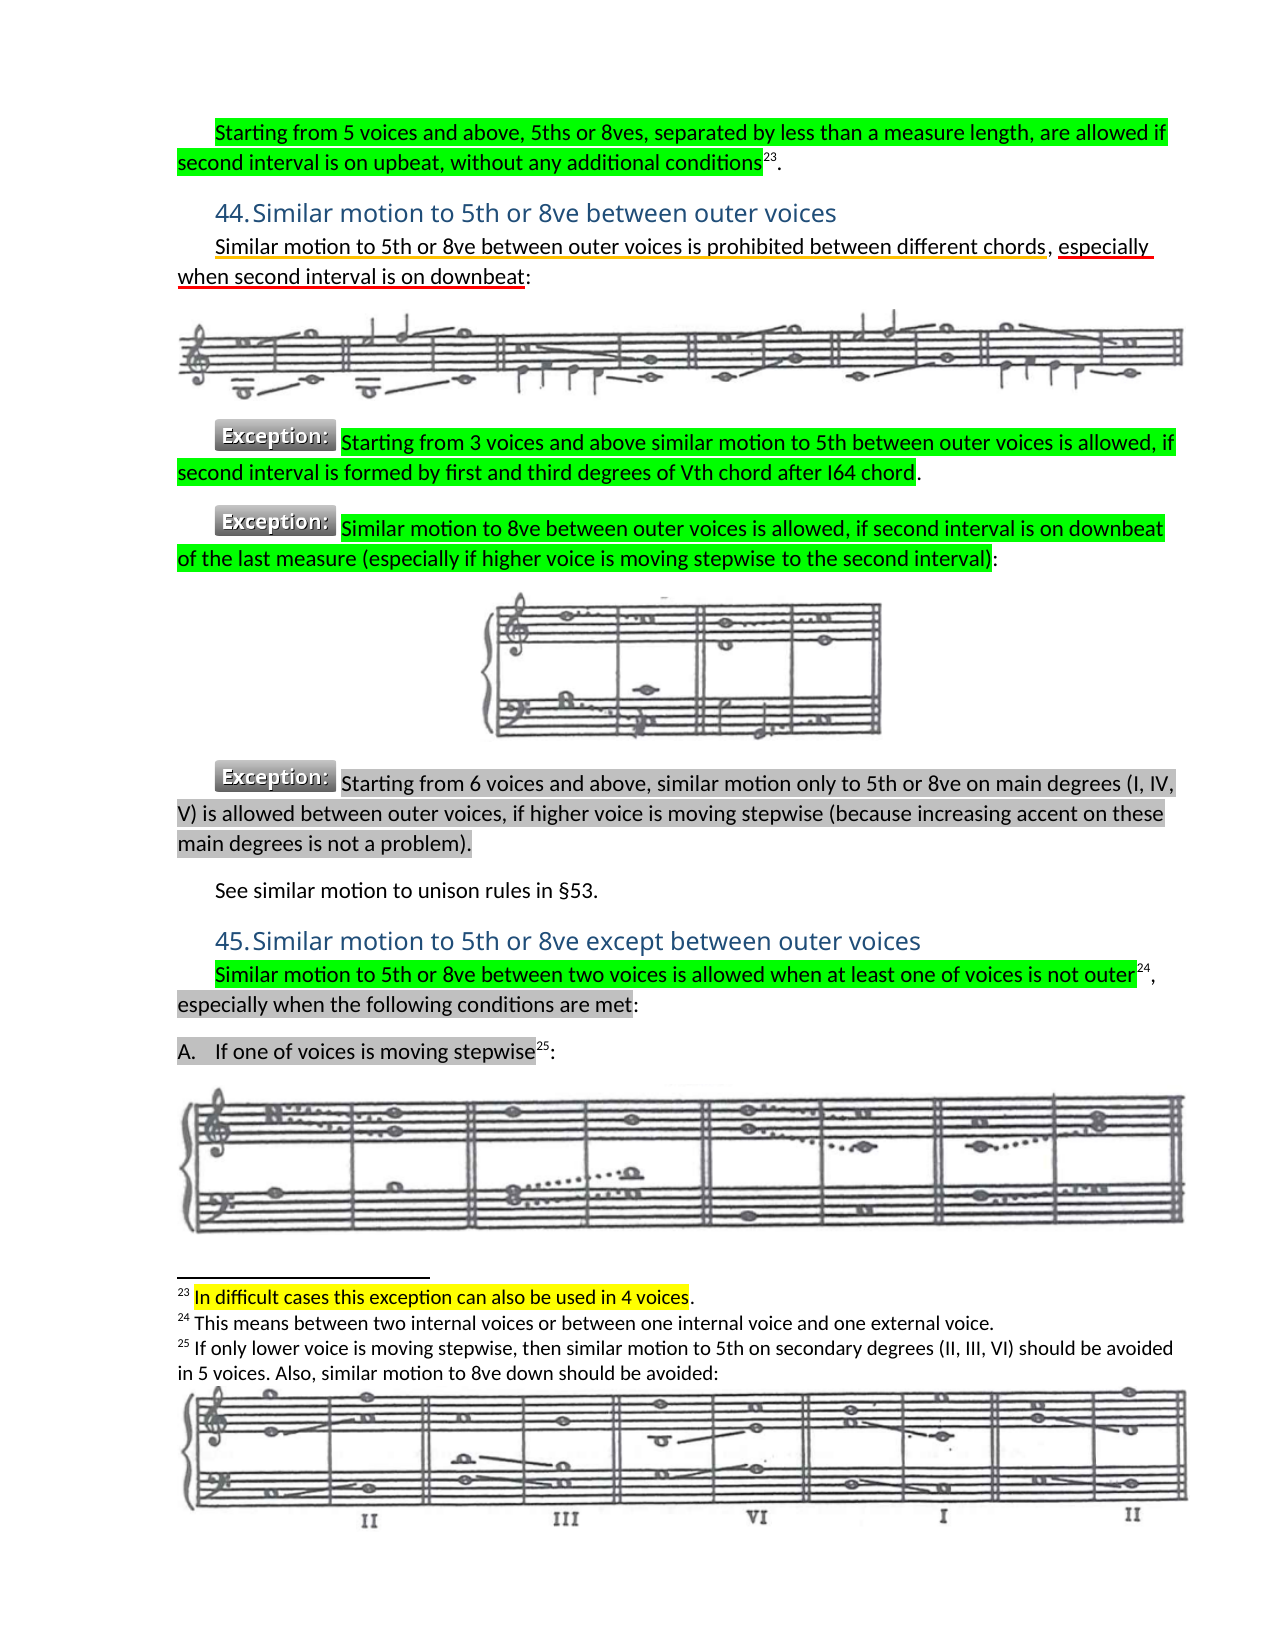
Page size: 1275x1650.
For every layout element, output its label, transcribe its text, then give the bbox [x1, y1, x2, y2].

picture [480, 590, 884, 742]
picture [177, 1386, 1190, 1532]
text Similar motion to 5th or 8ve between outer voices is prohibited between different chords, especially when second interval is on downbeat: [177, 232, 1186, 290]
text Starting from 3 voices and above similar motion to 5th between outer voices is allowed, if second interval is formed by first and third degrees of Vth chord after I64 chord. [177, 419, 1186, 486]
text See similar motion to unison rules in §53. [177, 876, 1186, 904]
text Similar motion to 5th or 8ve between two voices is allowed when at least one of voices is not outer, especially when the following conditions are met: [177, 960, 1186, 1018]
text Similar motion to 8ve between outer voices is allowed, if second interval is on downbeat of the last measure (especially if higher voice is moving stepwise to the second interval): [177, 505, 1186, 572]
picture [177, 309, 1187, 401]
picture [214, 505, 337, 536]
text Starting from 6 voices and above, similar motion only to 5th or 8ve on main degrees (I, IV, V) is allowed between outer voices, if higher voice is moving stepwise (because increasing accent on these main degrees is not a problem). [177, 761, 1186, 858]
picture [177, 1084, 1187, 1235]
picture [214, 419, 337, 451]
text Starting from 5 voices and above, 5ths or 8ves, separated by less than a measure length, are allowed if second interval is on upbeat, without any additional conditions. [177, 118, 1186, 176]
subtitle Similar motion to 5th or 8ve except between outer voices [215, 923, 1186, 957]
subtitle Similar motion to 5th or 8ve between outer voices [215, 195, 1186, 229]
picture [214, 760, 337, 792]
list If one of voices is moving stepwise: [536, 1037, 1186, 1065]
